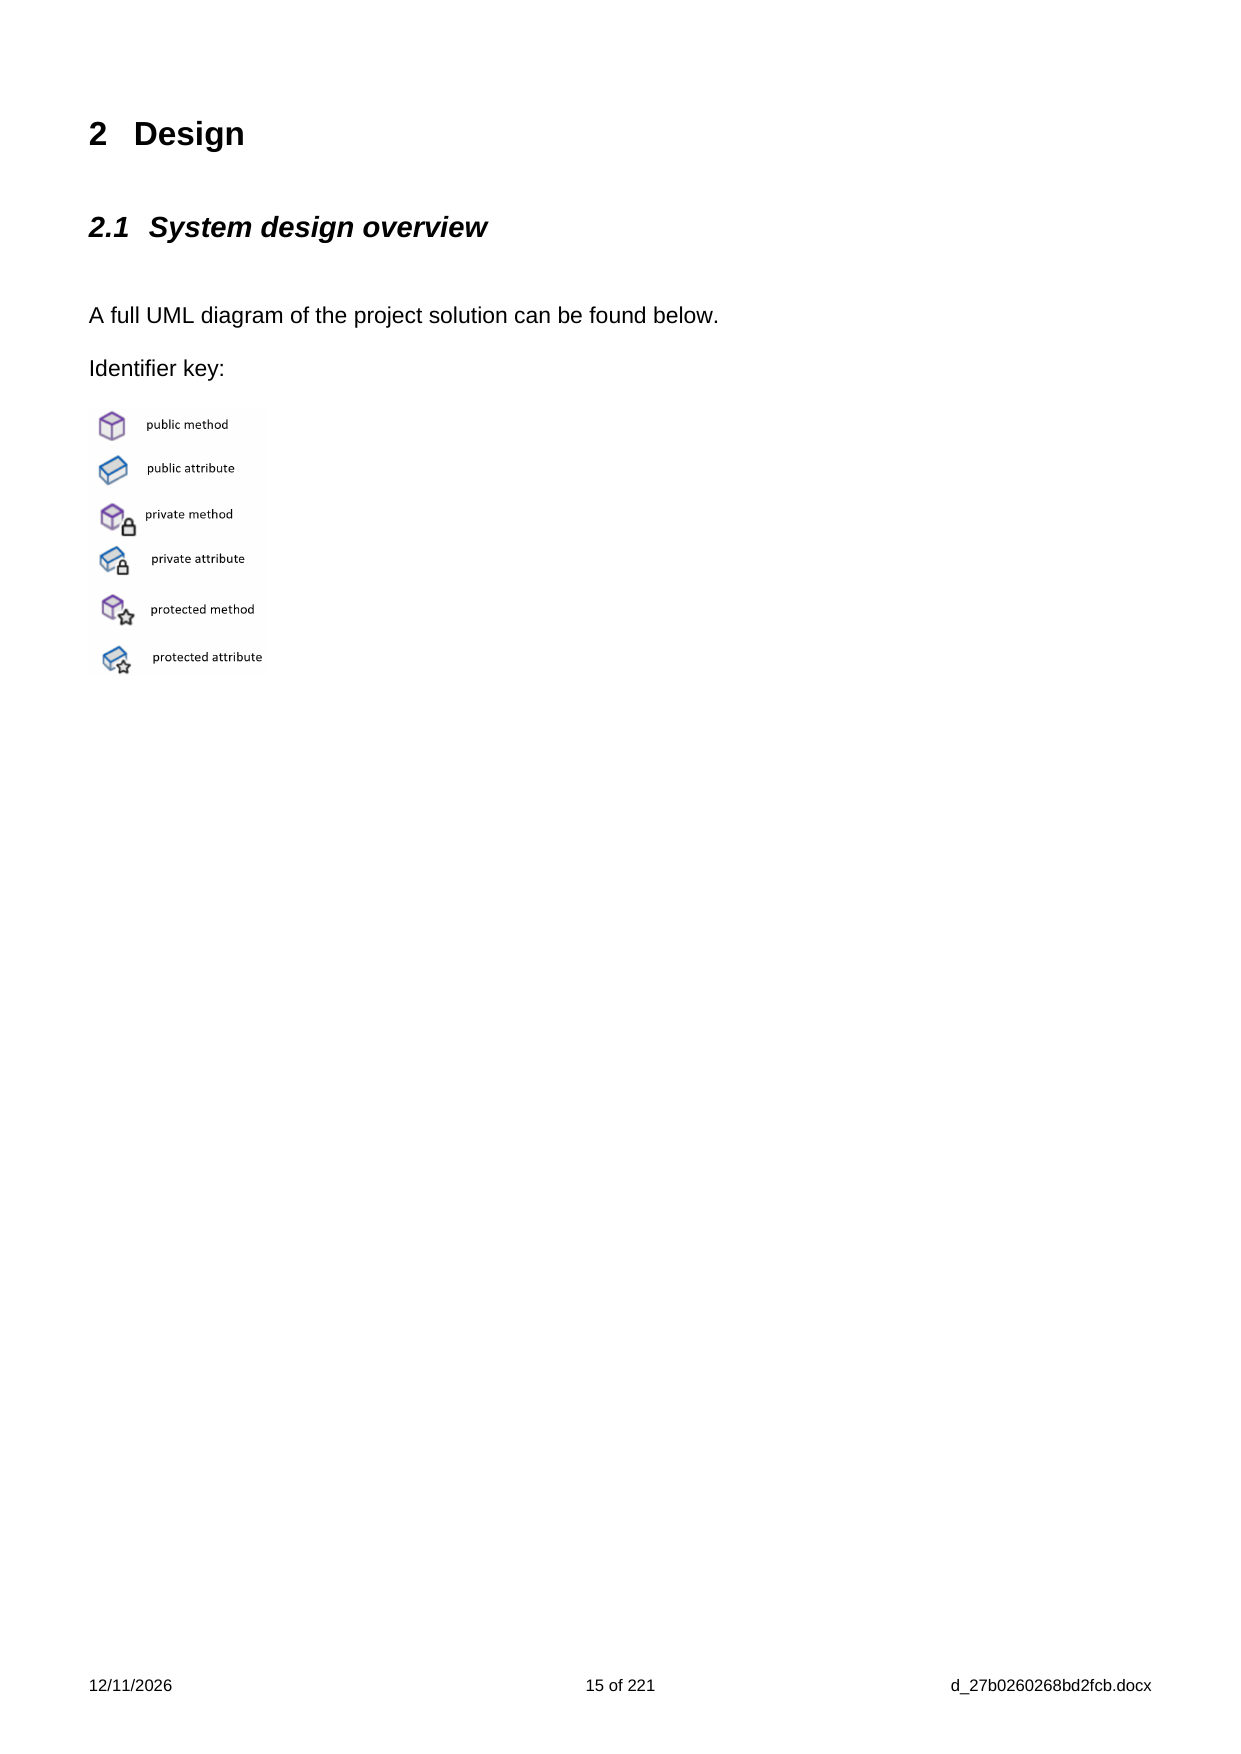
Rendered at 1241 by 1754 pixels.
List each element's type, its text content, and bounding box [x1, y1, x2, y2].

picture [88, 407, 270, 676]
subtitle Design [89, 114, 1152, 152]
text A full UML diagram of the project solution can be found below. [89, 302, 1152, 328]
text Identifier key: [89, 355, 1152, 381]
subtitle System design overview [89, 210, 1152, 243]
